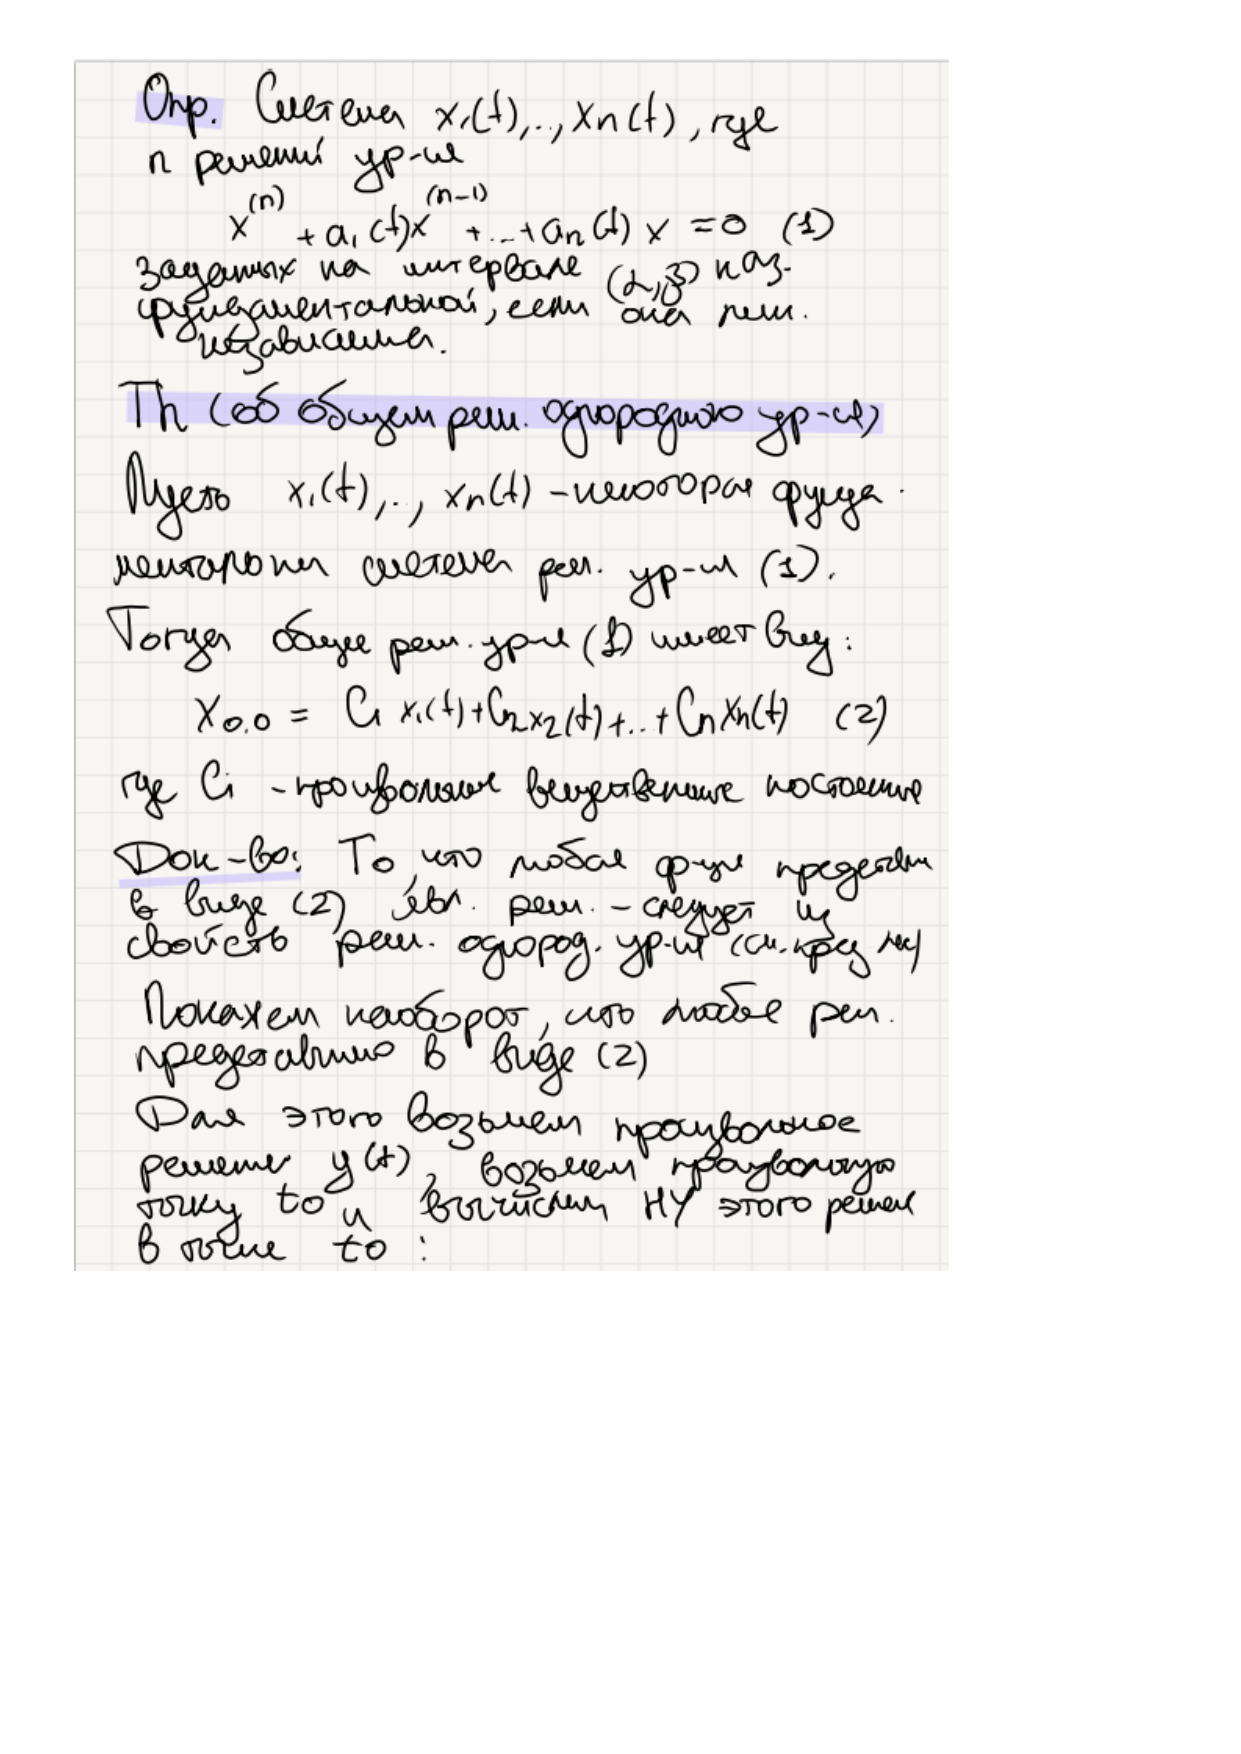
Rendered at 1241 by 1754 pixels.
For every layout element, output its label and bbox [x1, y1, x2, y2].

picture [73, 59, 949, 1271]
